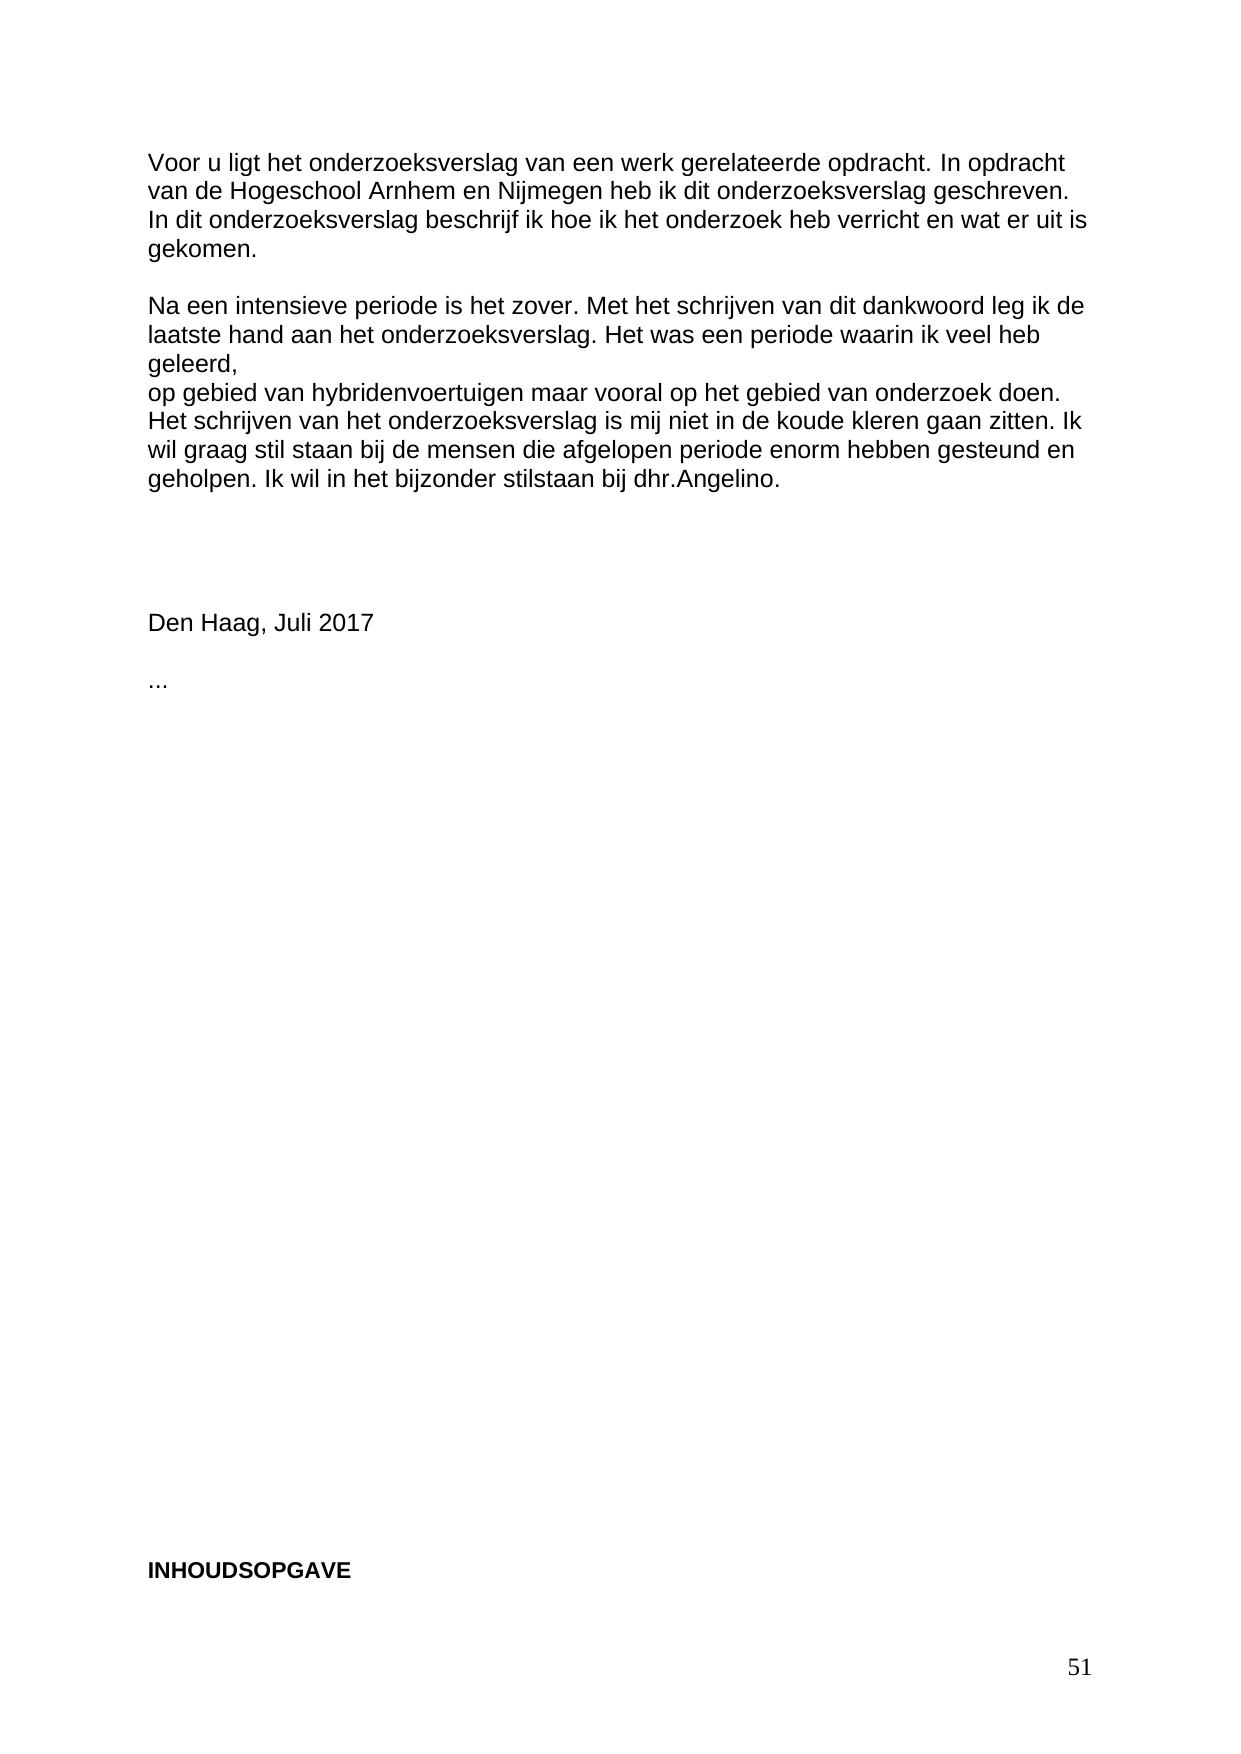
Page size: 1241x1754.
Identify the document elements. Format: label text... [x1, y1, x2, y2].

text INHOUDSOPGAVE [148, 1557, 1093, 1583]
